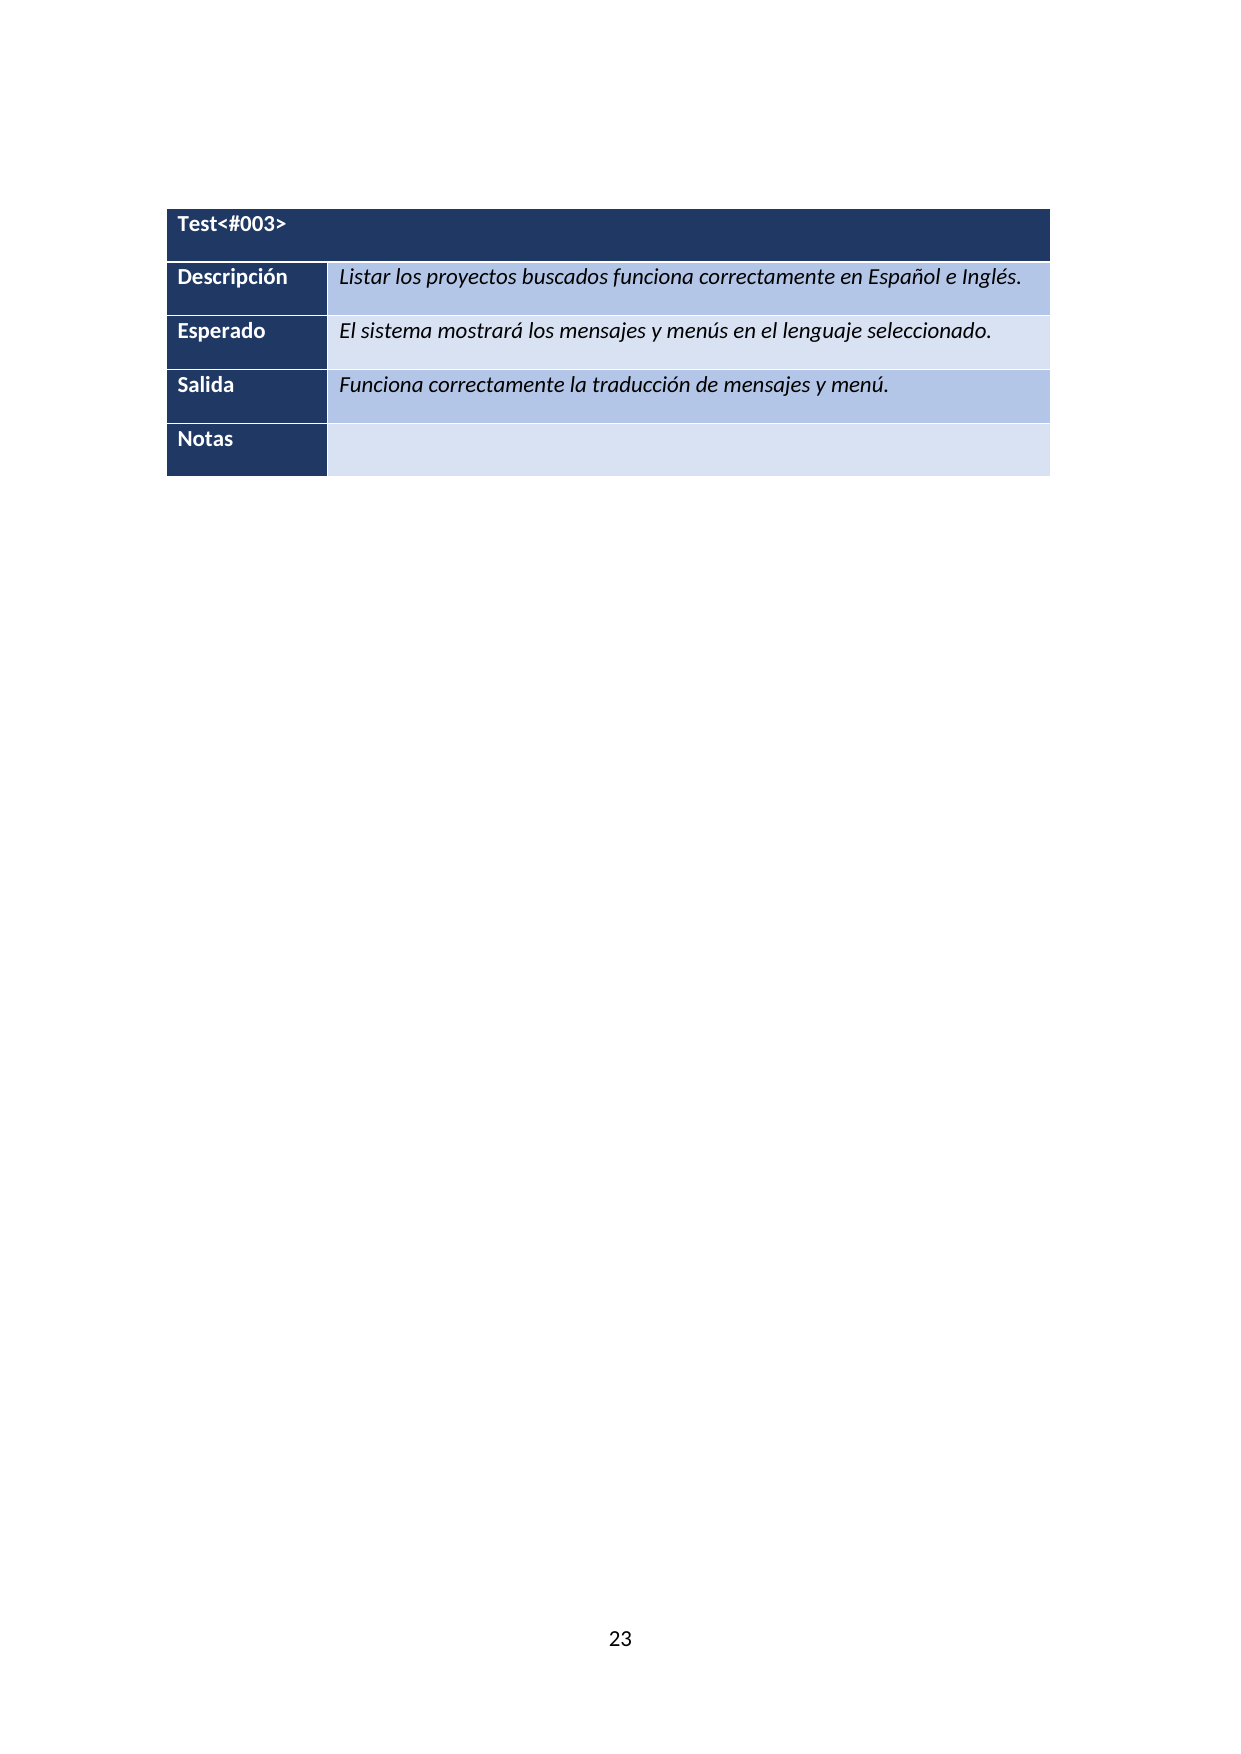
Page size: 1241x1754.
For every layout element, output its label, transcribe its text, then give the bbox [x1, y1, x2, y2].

table_cell Descripción [167, 263, 327, 315]
table_cell Salida [167, 370, 327, 423]
table_cell Esperado [167, 316, 327, 369]
table_cell [328, 424, 1050, 476]
table_cell El sistema mostrará los mensajes y menús en el lenguaje seleccionado. [328, 316, 1050, 369]
table_cell Notas [167, 424, 327, 476]
table_header Test<#003> [167, 209, 1050, 261]
table_cell Funciona correctamente la traducción de mensajes y menú. [328, 370, 1050, 423]
table_cell Listar los proyectos buscados funciona correctamente en Español e Inglés. [328, 263, 1050, 315]
